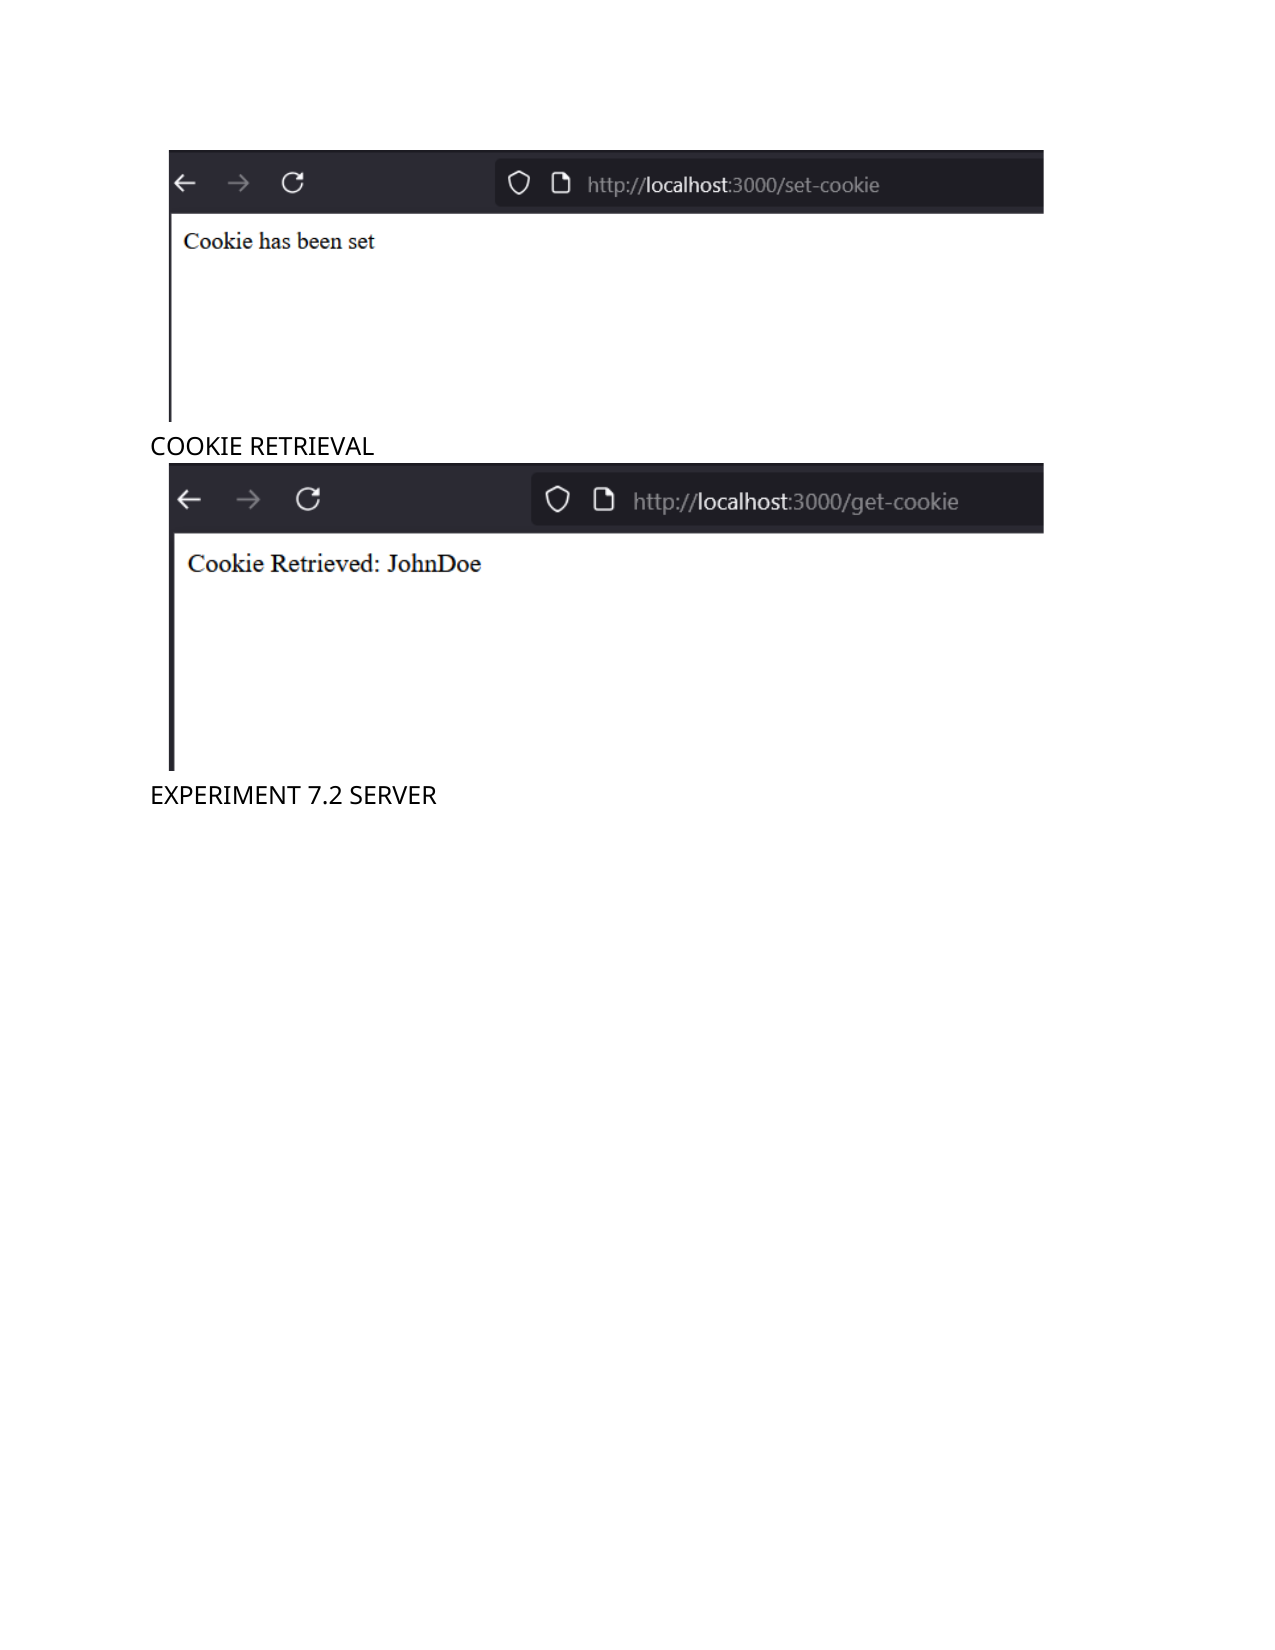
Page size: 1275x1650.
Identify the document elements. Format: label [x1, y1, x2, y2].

picture [168, 150, 1044, 422]
text [150, 150, 1125, 812]
picture [168, 463, 1044, 771]
